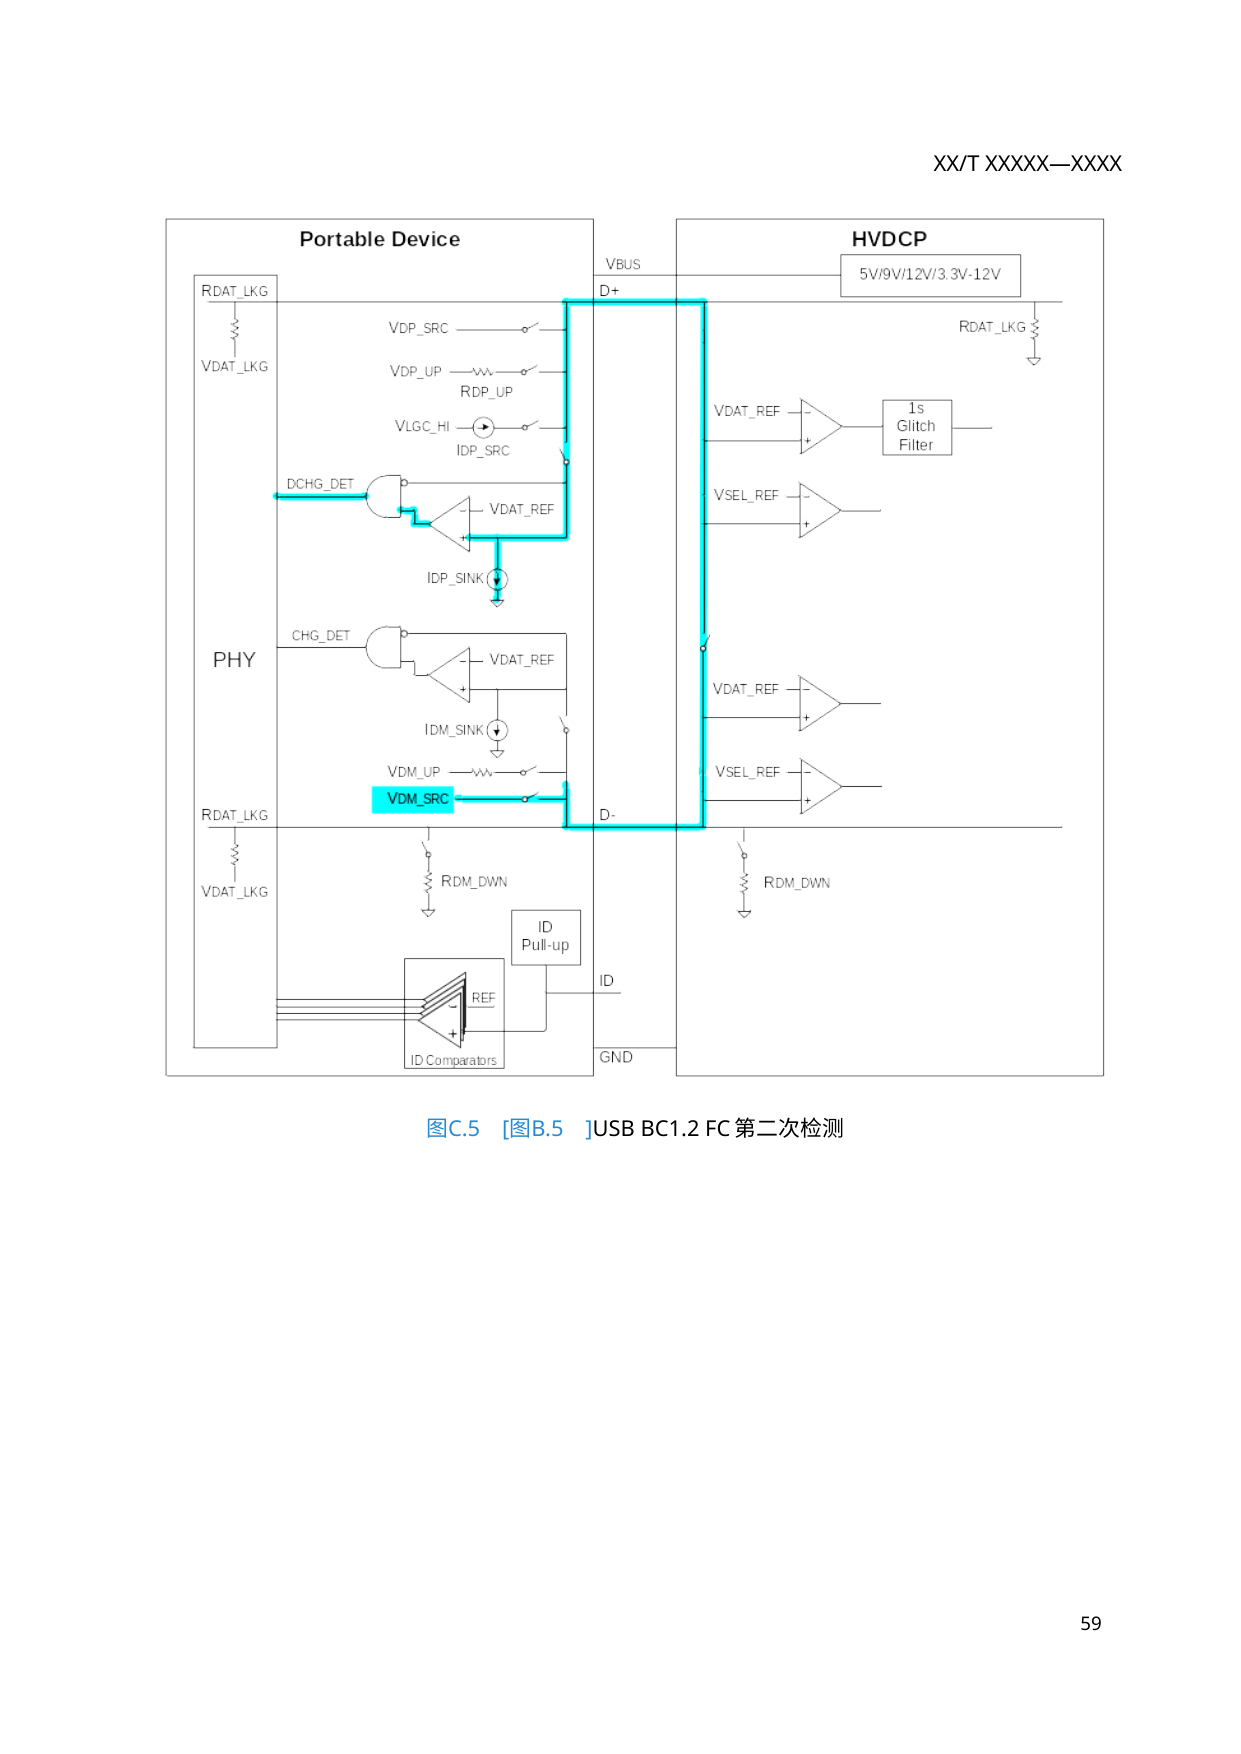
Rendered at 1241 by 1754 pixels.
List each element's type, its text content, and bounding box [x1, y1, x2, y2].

text USB BC1.2 FC第二次检测 [148, 1110, 1122, 1143]
